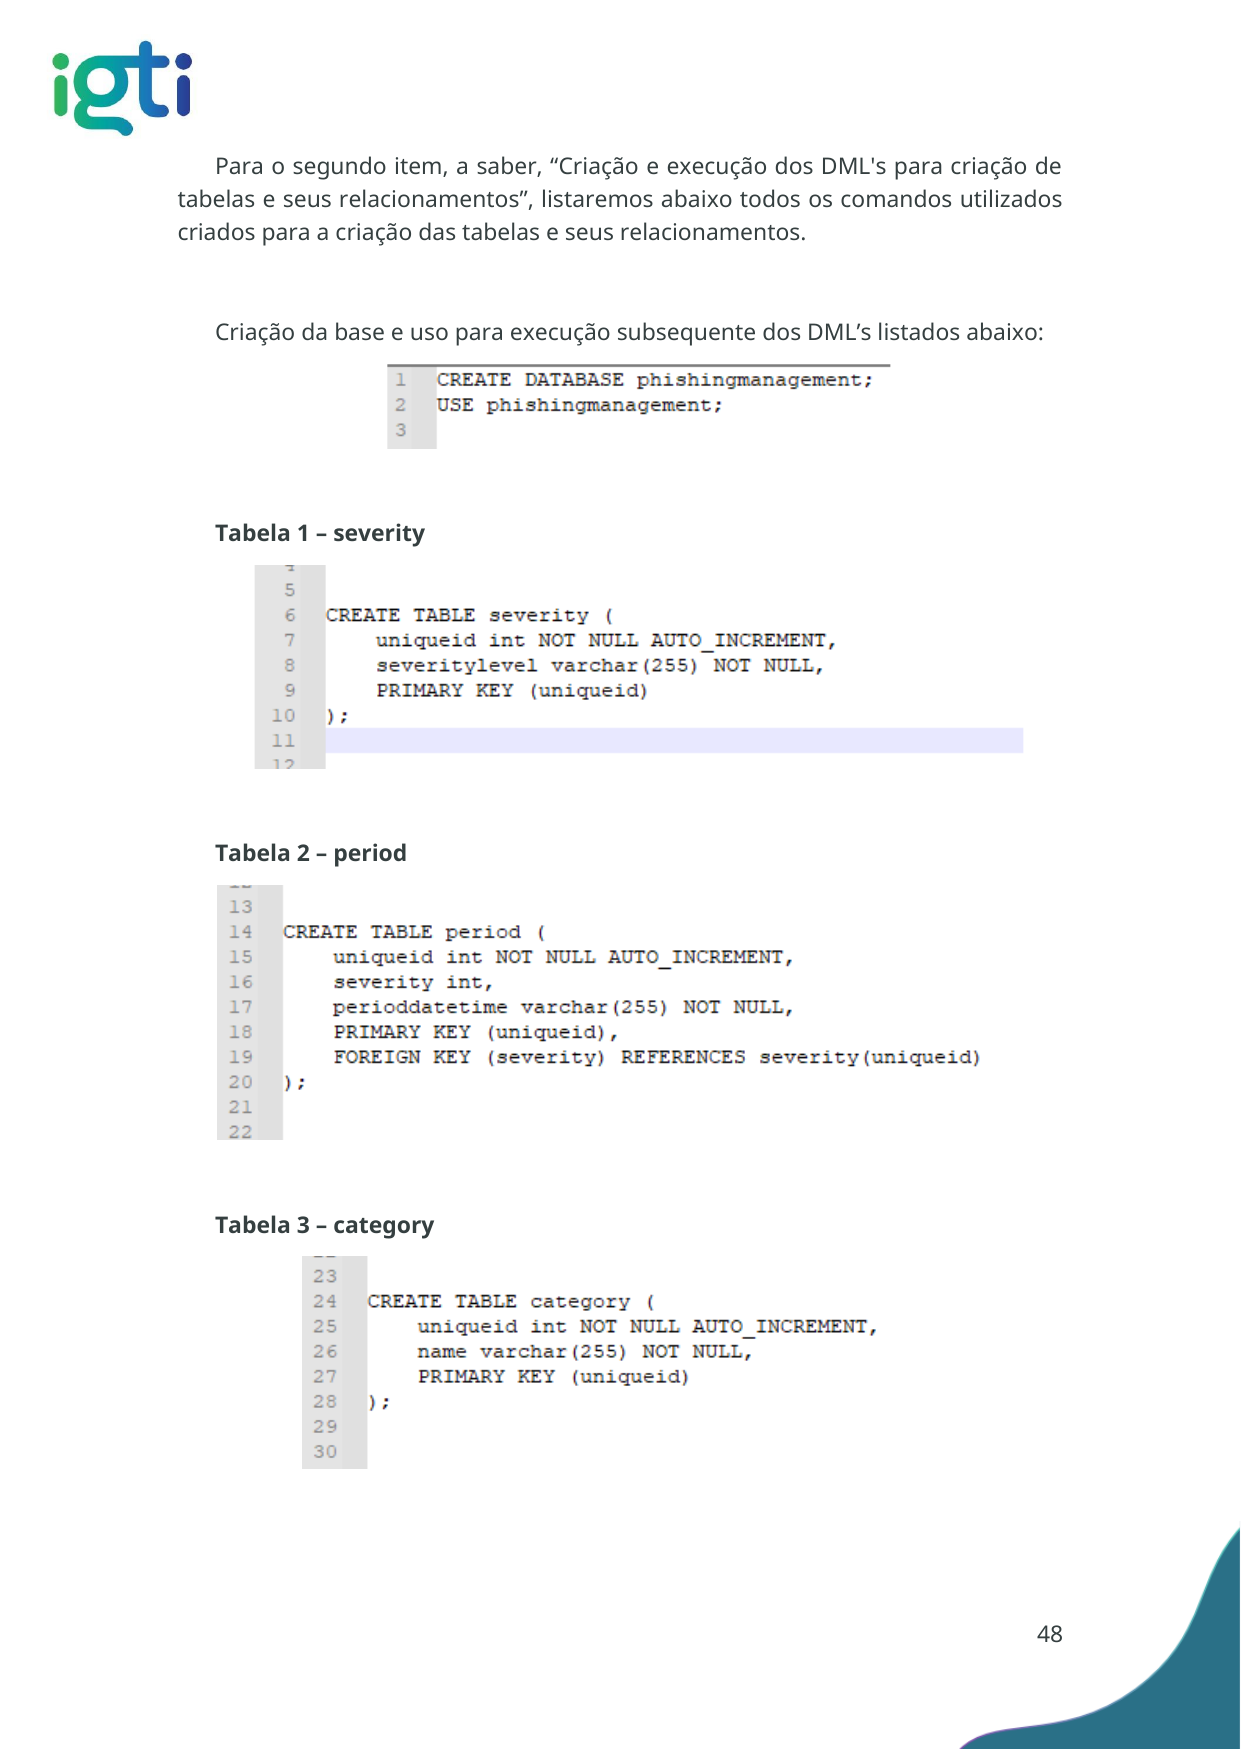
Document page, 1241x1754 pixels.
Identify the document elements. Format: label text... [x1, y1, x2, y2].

picture [302, 1256, 976, 1469]
text Tabela 3 – category [177, 1206, 1063, 1240]
text Para o segundo item, a saber, “Criação e execução dos DML's para criação de tabelas e seus relacionamentos”, listaremos abaixo todos os comandos utilizados criados para a criação das tabelas e seus relacionamentos. [177, 148, 1063, 248]
picture [955, 1521, 1241, 1749]
picture [387, 364, 891, 449]
picture [217, 885, 1061, 1140]
picture [254, 565, 1024, 769]
text Tabela 1 – severity [177, 515, 1063, 549]
text Criação da base e uso para execução subsequente dos DML’s listados abaixo: [177, 314, 1063, 348]
picture [37, 34, 205, 141]
text Tabela 2 – period [177, 835, 1063, 868]
